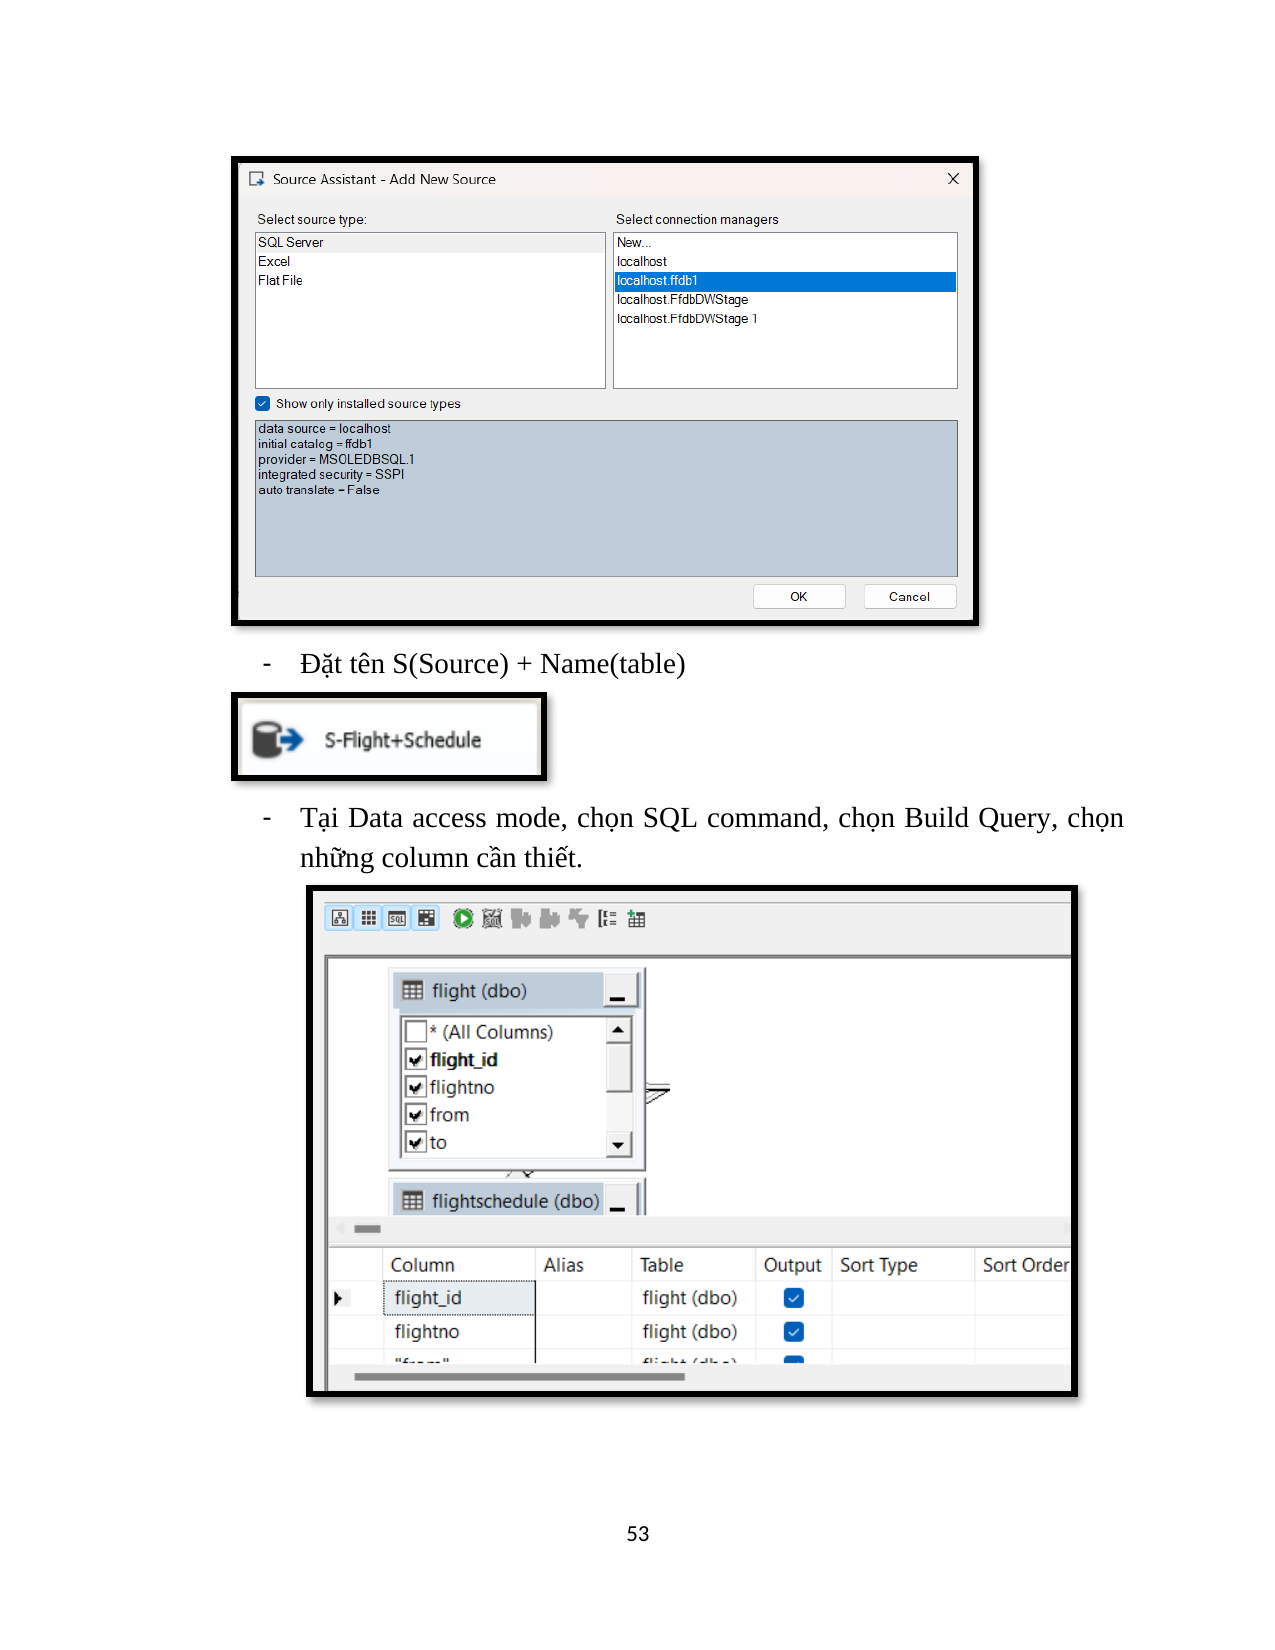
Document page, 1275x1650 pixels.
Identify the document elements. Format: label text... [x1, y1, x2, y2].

picture [313, 891, 1071, 1391]
list Tại Data access mode, chọn SQL command, chọn Build Query, chọn những column cần thiết. [262, 799, 1125, 874]
picture [238, 698, 541, 775]
picture [238, 163, 973, 620]
list Đặt tên S(Source) + Name(table) [262, 645, 1125, 681]
